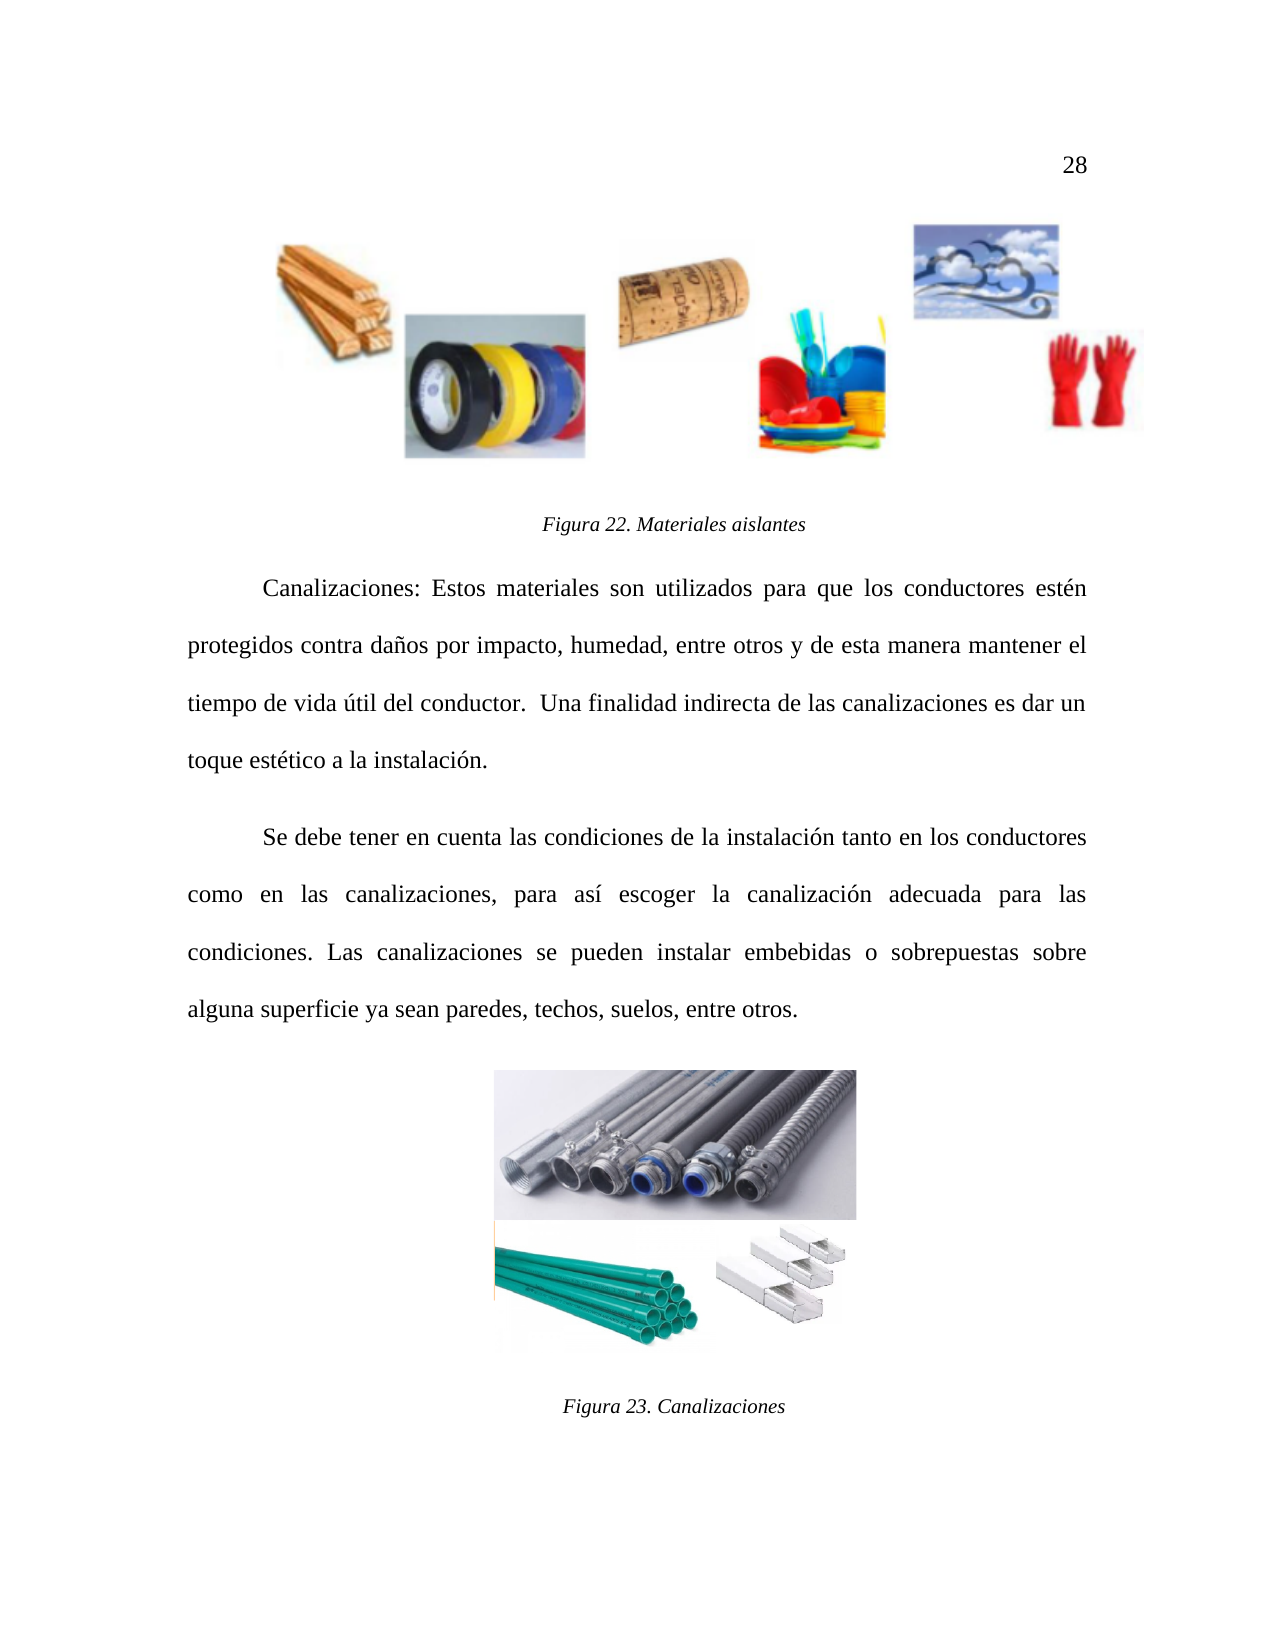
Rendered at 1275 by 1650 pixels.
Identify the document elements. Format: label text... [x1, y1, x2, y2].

text Se debe tener en cuenta las condiciones de la instalación tanto en los conductores como en las canalizaciones, para así escoger la canalización adecuada para las condiciones. Las canalizaciones se pueden instalar embebidas o sobrepuestas sobre alguna superficie ya sean paredes, techos, suelos, entre otros. [187, 822, 1087, 1023]
text Canalizaciones: Estos materiales son utilizados para que los conductores estén protegidos contra daños por impacto, humedad, entre otros y de esta manera mantener el tiempo de vida útil del conductor. Una finalidad indirecta de las canalizaciones es dar un toque estético a la instalación. [187, 573, 1087, 774]
text Figura 23. Canalizaciones [187, 1393, 1087, 1418]
picture [493, 1070, 857, 1353]
text Figura 22. Materiales aislantes [187, 512, 1087, 536]
picture [262, 210, 1144, 471]
